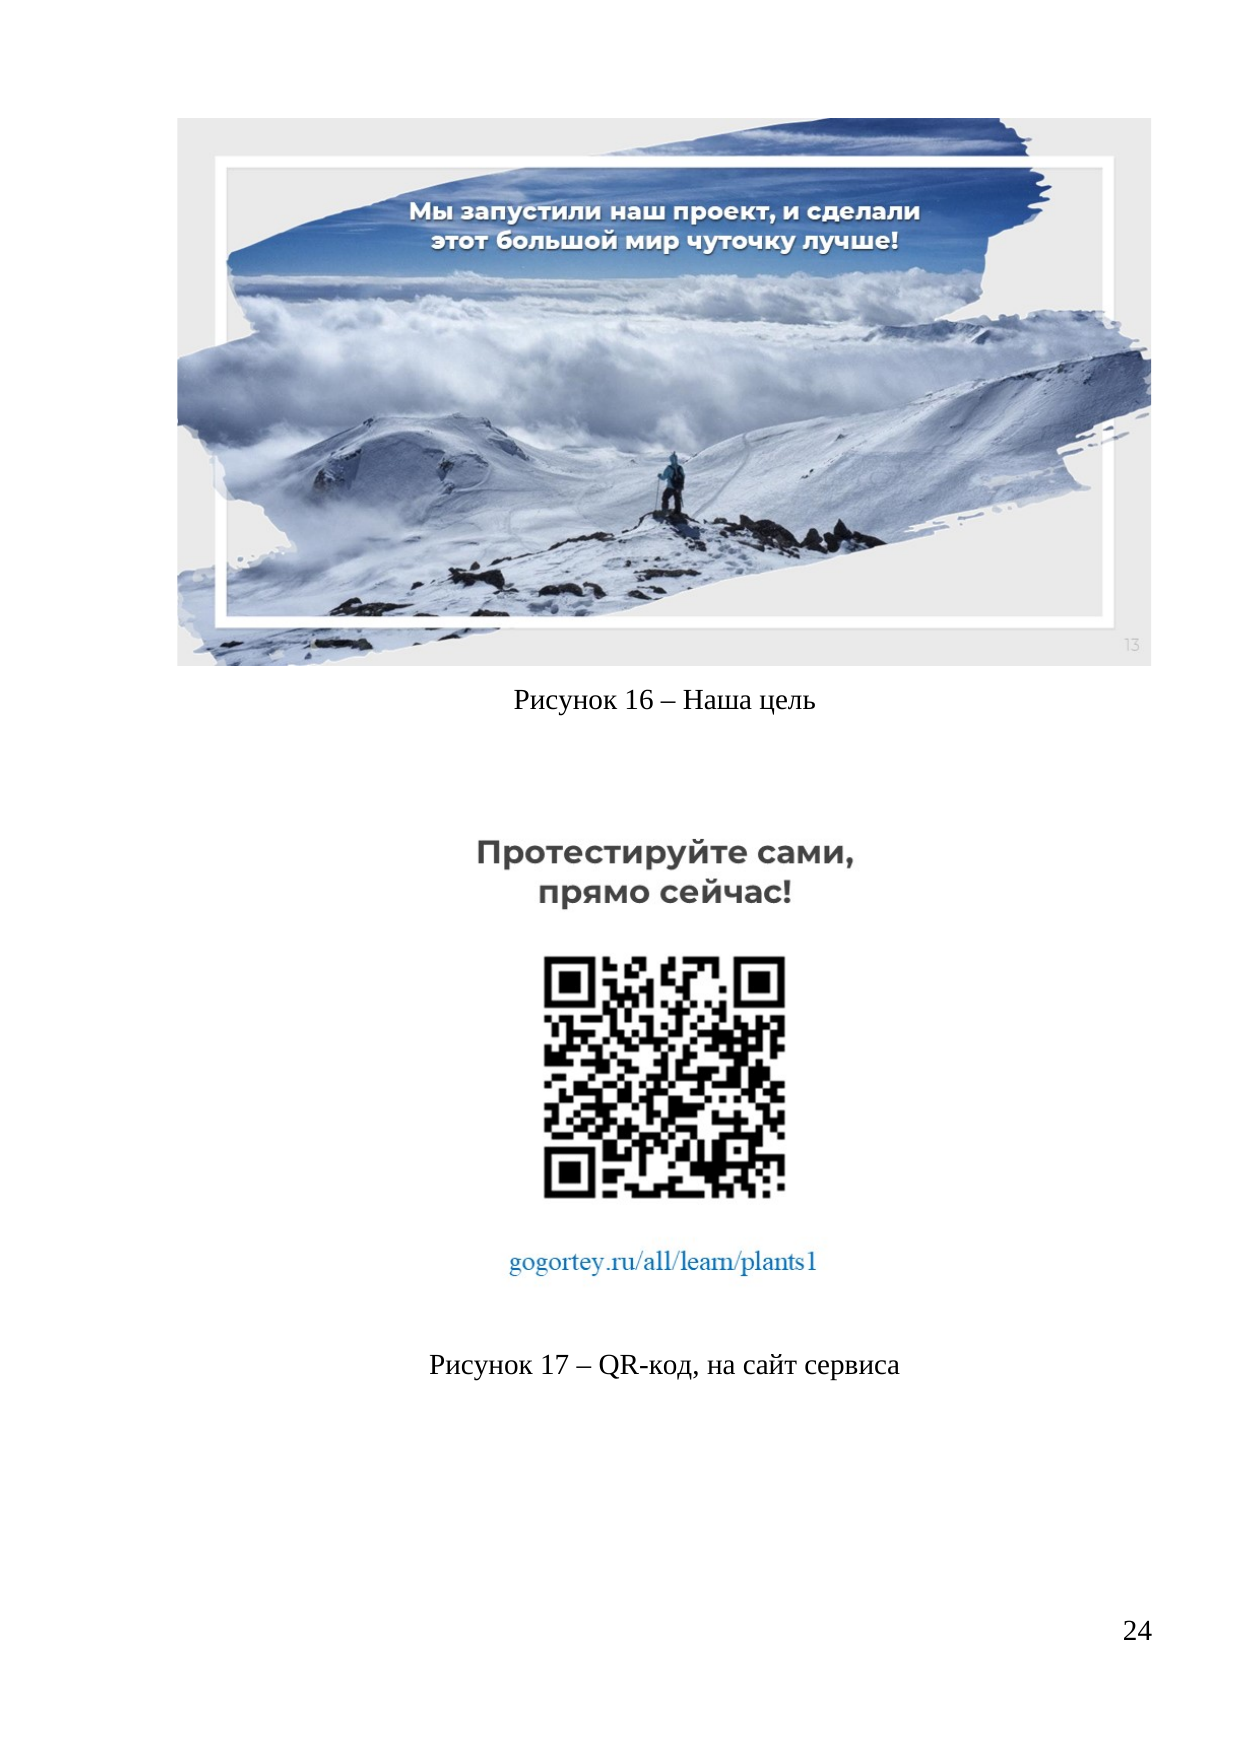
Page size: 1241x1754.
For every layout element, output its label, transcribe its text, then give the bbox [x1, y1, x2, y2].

picture [177, 118, 1152, 666]
picture [177, 782, 1152, 1331]
text Рисунок 17 – QR-код, на сайт сервиса [177, 1347, 1152, 1381]
text Рисунок 16 – Наша цель [177, 682, 1152, 716]
